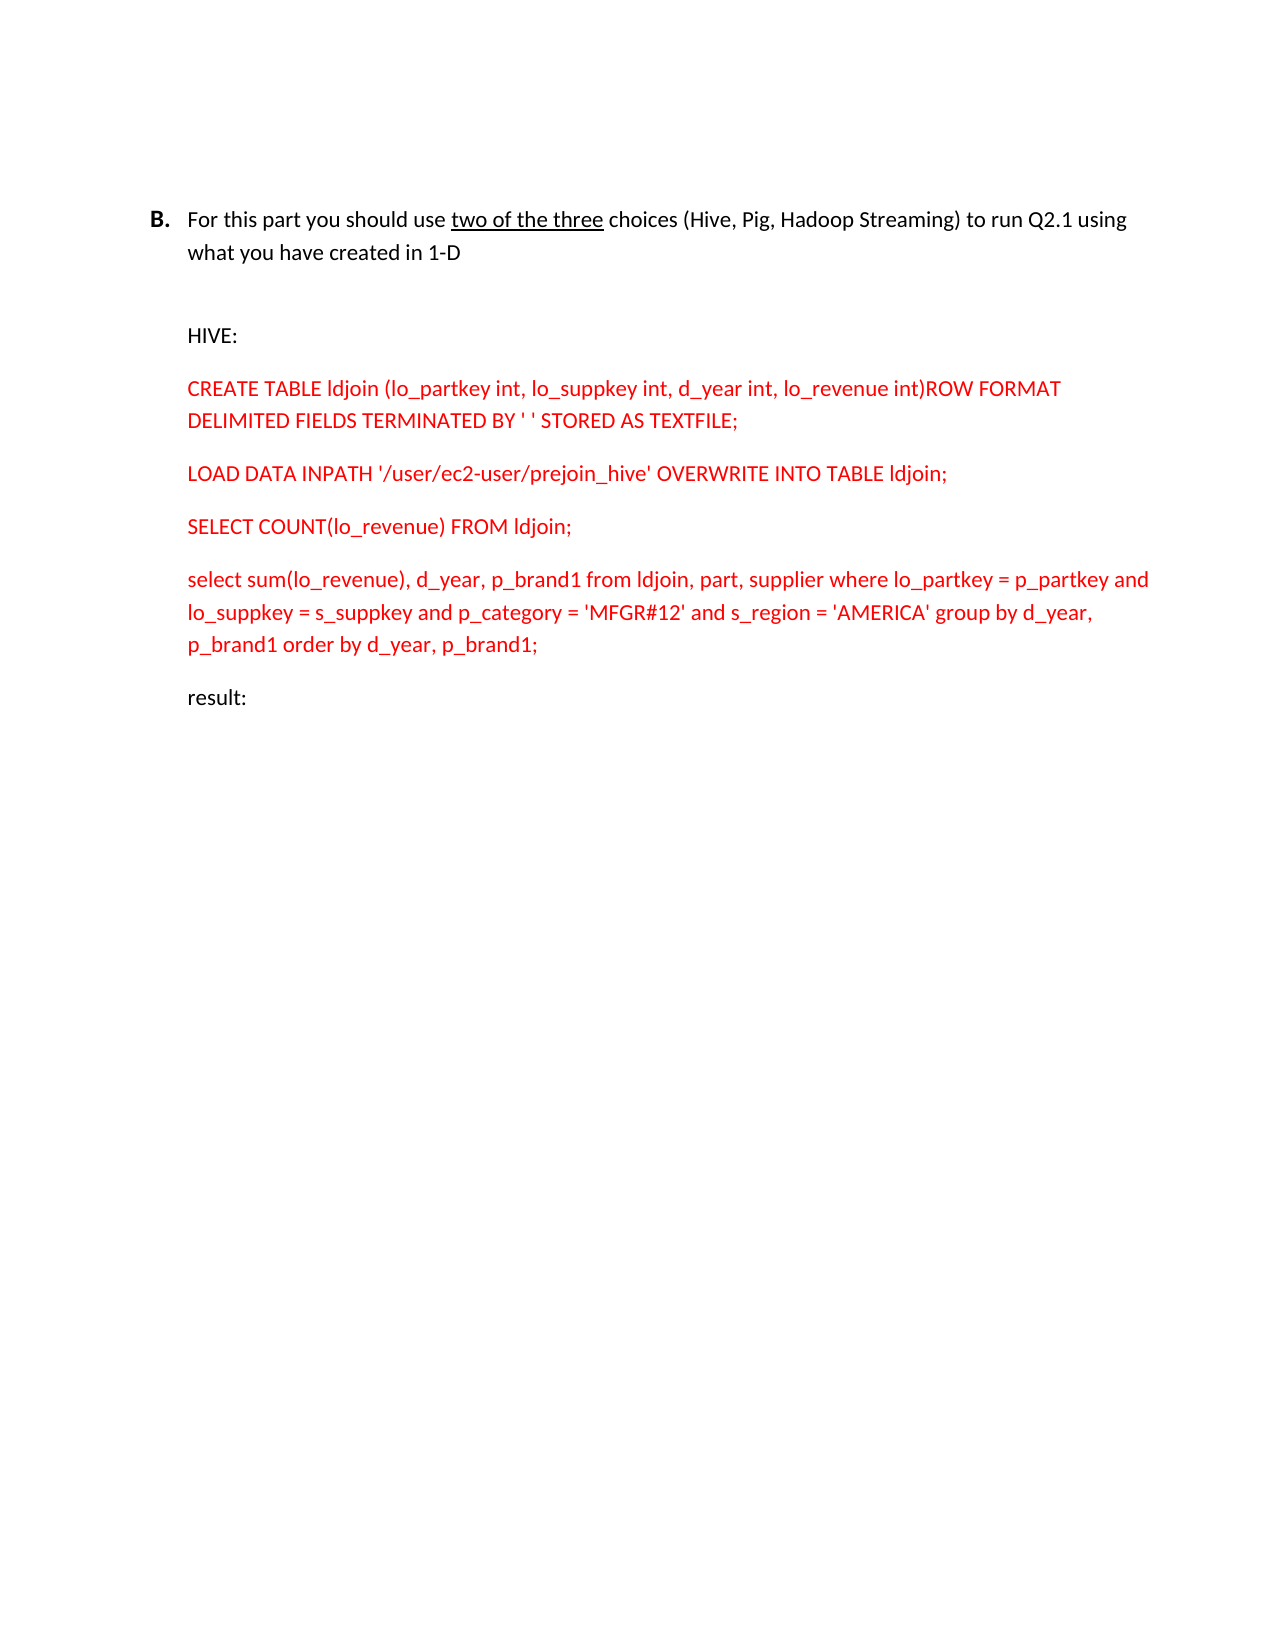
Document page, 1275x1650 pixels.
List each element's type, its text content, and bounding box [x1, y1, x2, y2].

list For this part you should use two of the three choices (Hive, Pig, Hadoop Streaming) to run Q2.1 using what you have created in 1-D [150, 203, 1162, 266]
text LOAD DATA INPATH '/user/ec2-user/prejoin_hive' OVERWRITE INTO TABLE ldjoin; [187, 459, 1162, 487]
text CREATE TABLE ldjoin (lo_partkey int, lo_suppkey int, d_year int, lo_revenue int)ROW FORMAT DELIMITED FIELDS TERMINATED BY ' ' STORED AS TEXTFILE; [187, 374, 1162, 434]
text result: [187, 683, 1162, 711]
text HIVE: [187, 321, 1162, 349]
text select sum(lo_revenue), d_year, p_brand1 from ldjoin, part, supplier where lo_partkey = p_partkey and lo_suppkey = s_suppkey and p_category = 'MFGR#12' and s_region = 'AMERICA' group by d_year, p_brand1 order by d_year, p_brand1; [187, 566, 1162, 658]
text SELECT COUNT(lo_revenue) FROM ldjoin; [187, 512, 1162, 541]
